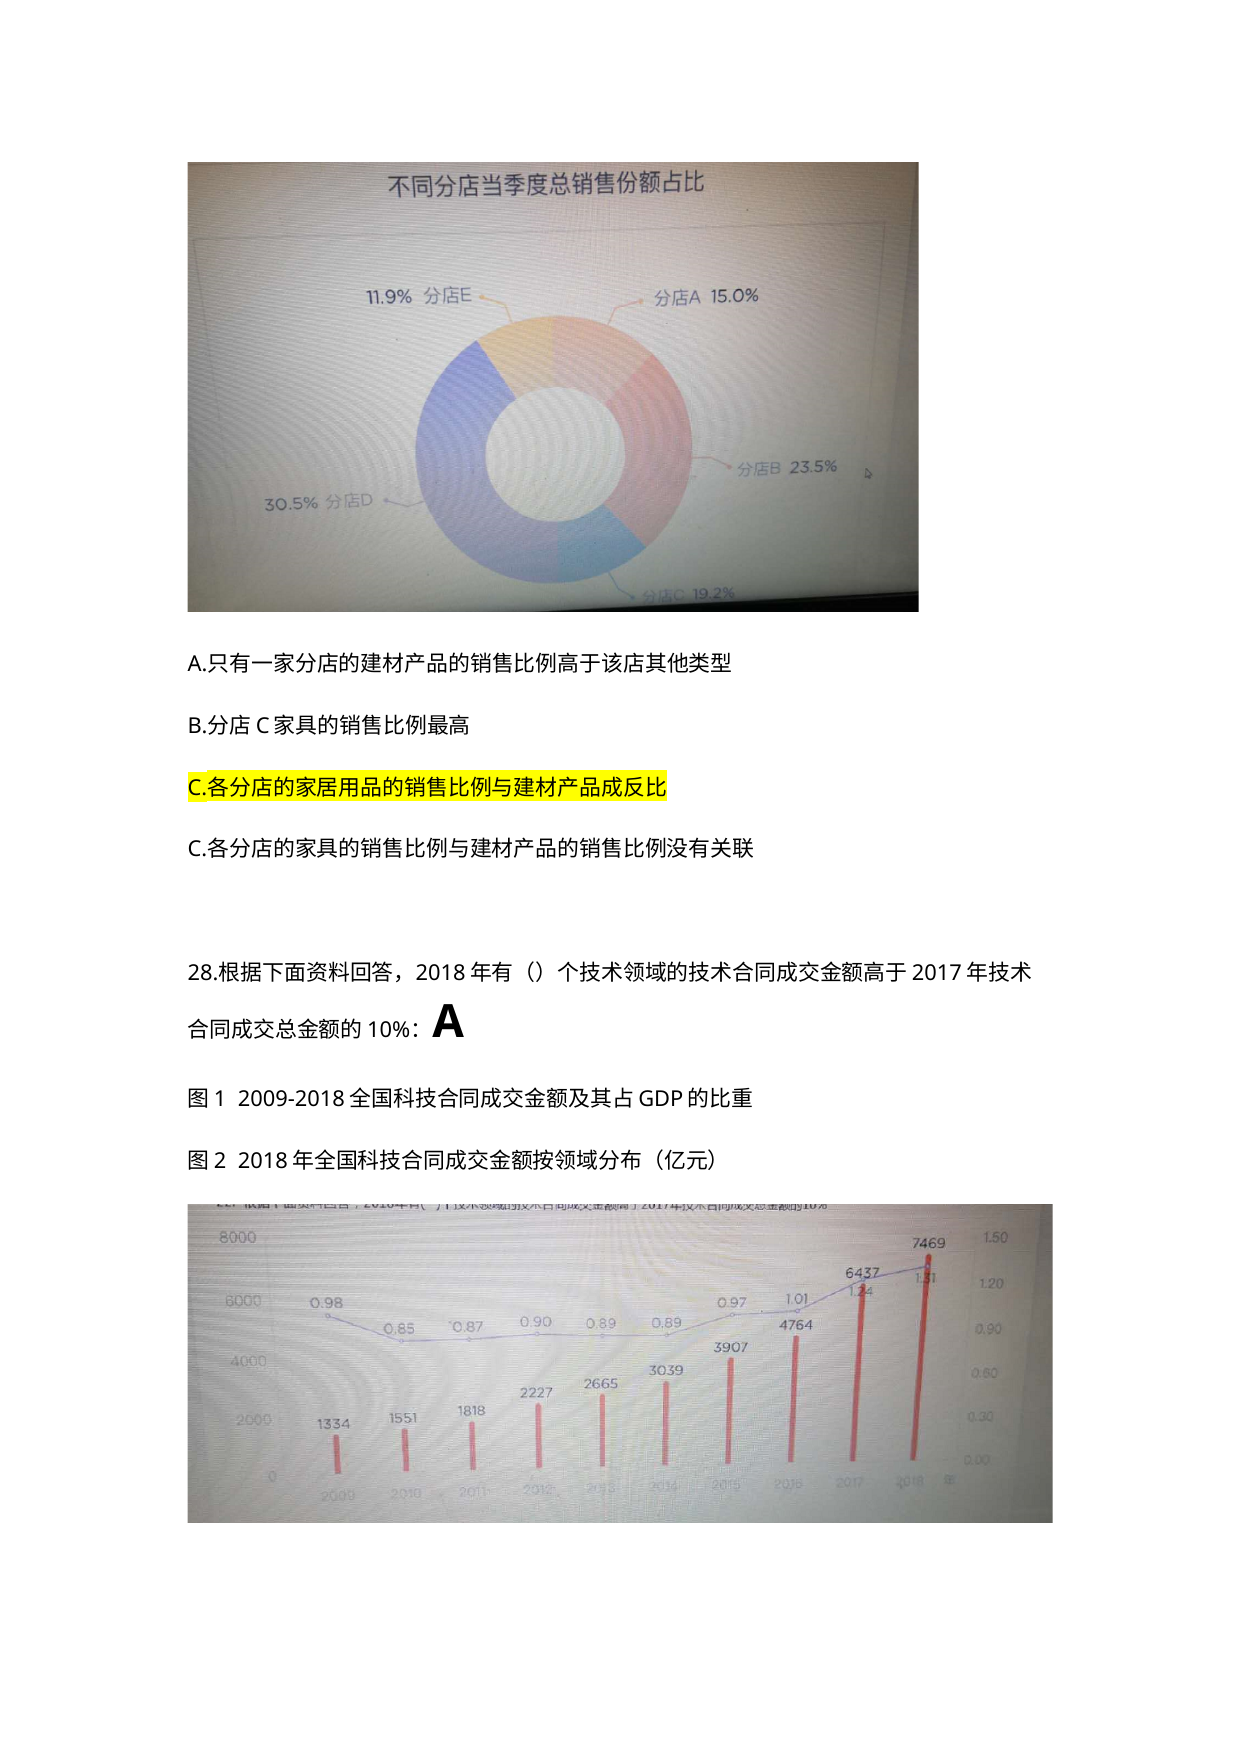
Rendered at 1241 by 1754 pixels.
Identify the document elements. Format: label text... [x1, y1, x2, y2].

text 图1 2009-2018全国科技合同成交金额及其占GDP的比重 [187, 1081, 1053, 1114]
picture [187, 162, 919, 612]
text A.只有一家分店的建材产品的销售比例高于该店其他类型 [187, 646, 1053, 679]
text 图2 2018年全国科技合同成交金额按领域分布（亿元） [187, 1143, 1053, 1175]
text 28.根据下面资料回答，2018年有（）个技术领域的技术合同成交金额高于2017年技术合同成交总金额的10%：A [187, 954, 1053, 1052]
text C.各分店的家具的销售比例与建材产品的销售比例没有关联 [187, 831, 1053, 864]
text C.各分店的家居用品的销售比例与建材产品成反比 [187, 769, 1053, 802]
text B.分店C家具的销售比例最高 [187, 708, 1053, 740]
picture [187, 1204, 1053, 1523]
